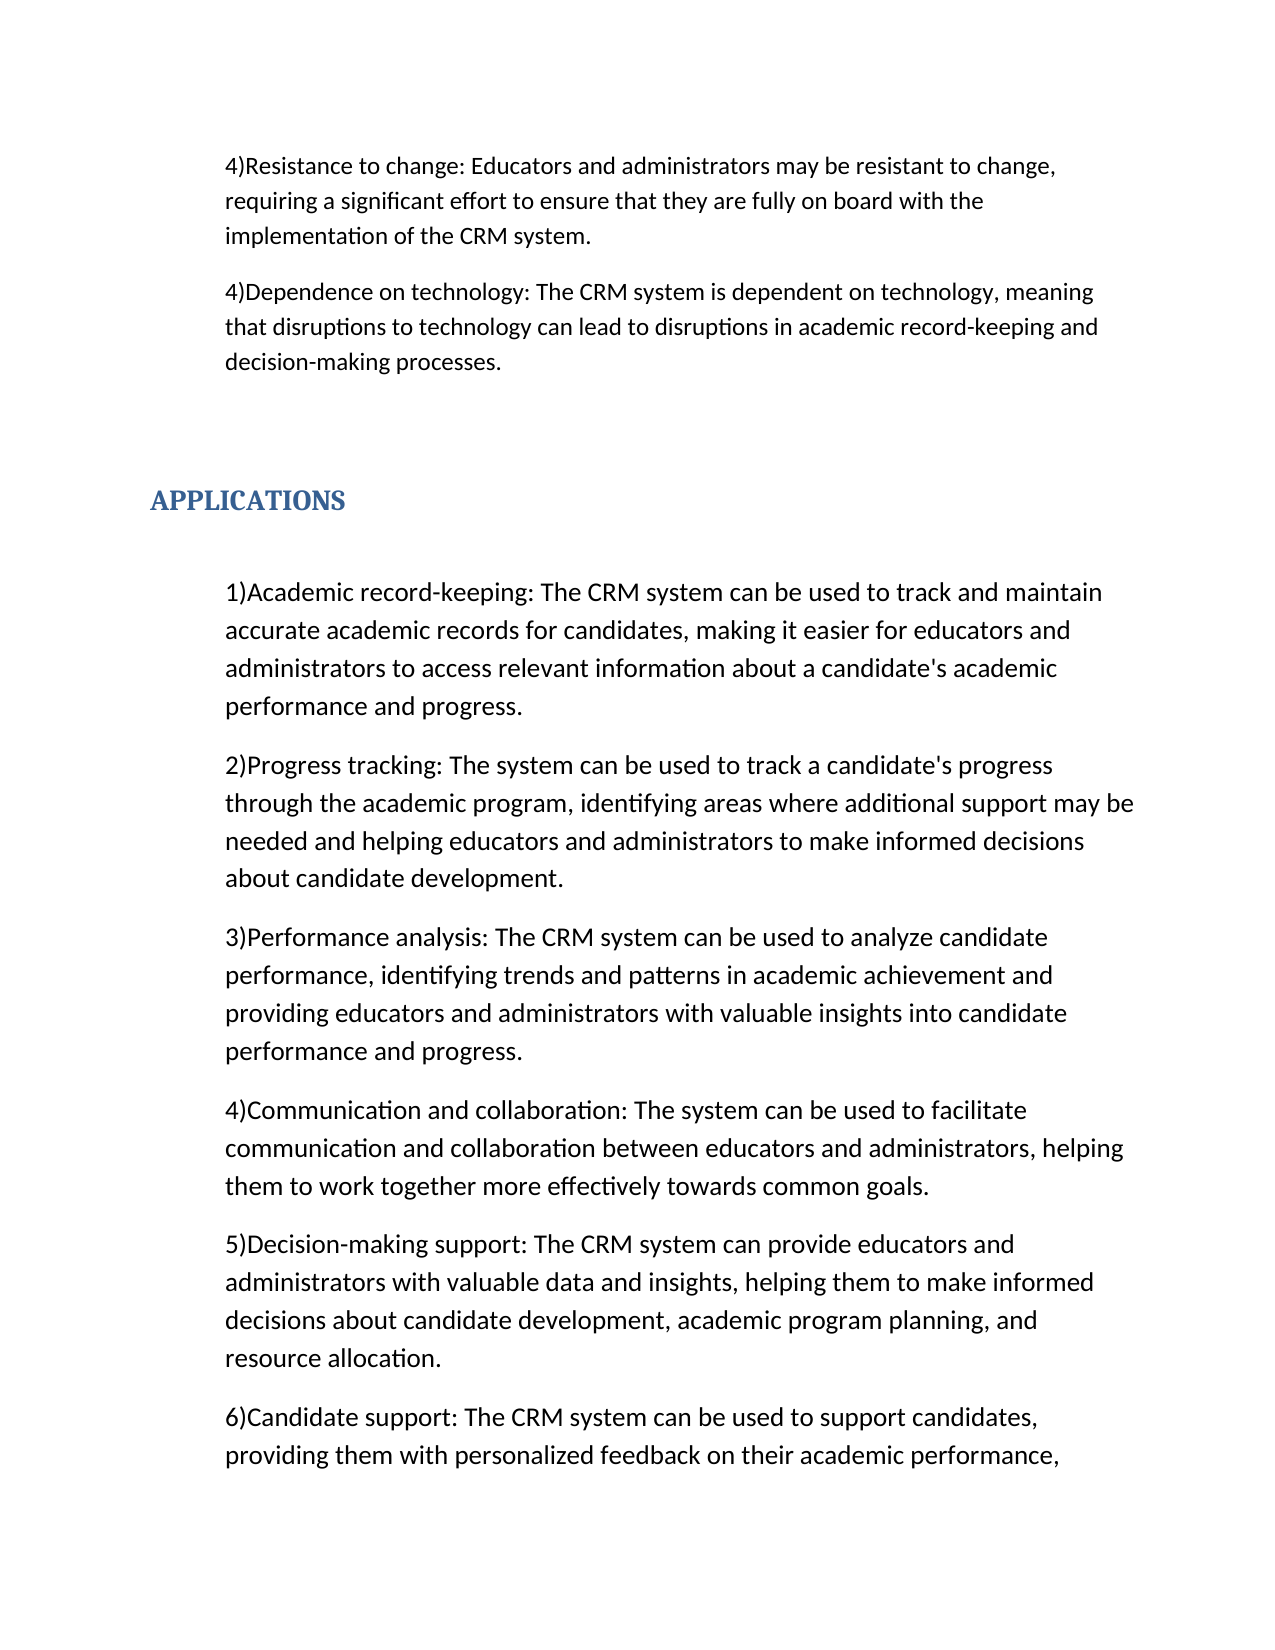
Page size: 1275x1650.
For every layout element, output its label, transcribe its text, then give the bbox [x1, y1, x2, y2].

text 4)Resistance to change: Educators and administrators may be resistant to change, requiring a significant effort to ensure that they are fully on board with the implementation of the CRM system. [225, 150, 1137, 251]
text 5)Decision-making support: The CRM system can provide educators and administrators with valuable data and insights, helping them to make informed decisions about candidate development, academic program planning, and resource allocation. [225, 1227, 1137, 1374]
text 2)Progress tracking: The system can be used to track a candidate's progress through the academic program, identifying areas where additional support may be needed and helping educators and administrators to make informed decisions about candidate development. [225, 748, 1137, 895]
text 4)Dependence on technology: The CRM system is dependent on technology, meaning that disruptions to technology can lead to disruptions in academic record-keeping and decision-making processes. [225, 276, 1137, 376]
text 1)Academic record-keeping: The CRM system can be used to track and maintain accurate academic records for candidates, making it easier for educators and administrators to access relevant information about a candidate's academic performance and progress. [225, 575, 1137, 722]
text 3)Performance analysis: The CRM system can be used to analyze candidate performance, identifying trends and patterns in academic achievement and providing educators and administrators with valuable insights into candidate performance and progress. [225, 920, 1137, 1067]
subtitle APPLICATIONS [150, 484, 1137, 517]
text 4)Communication and collaboration: The system can be used to facilitate communication and collaboration between educators and administrators, helping them to work together more effectively towards common goals. [225, 1093, 1137, 1202]
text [225, 1400, 1137, 1471]
